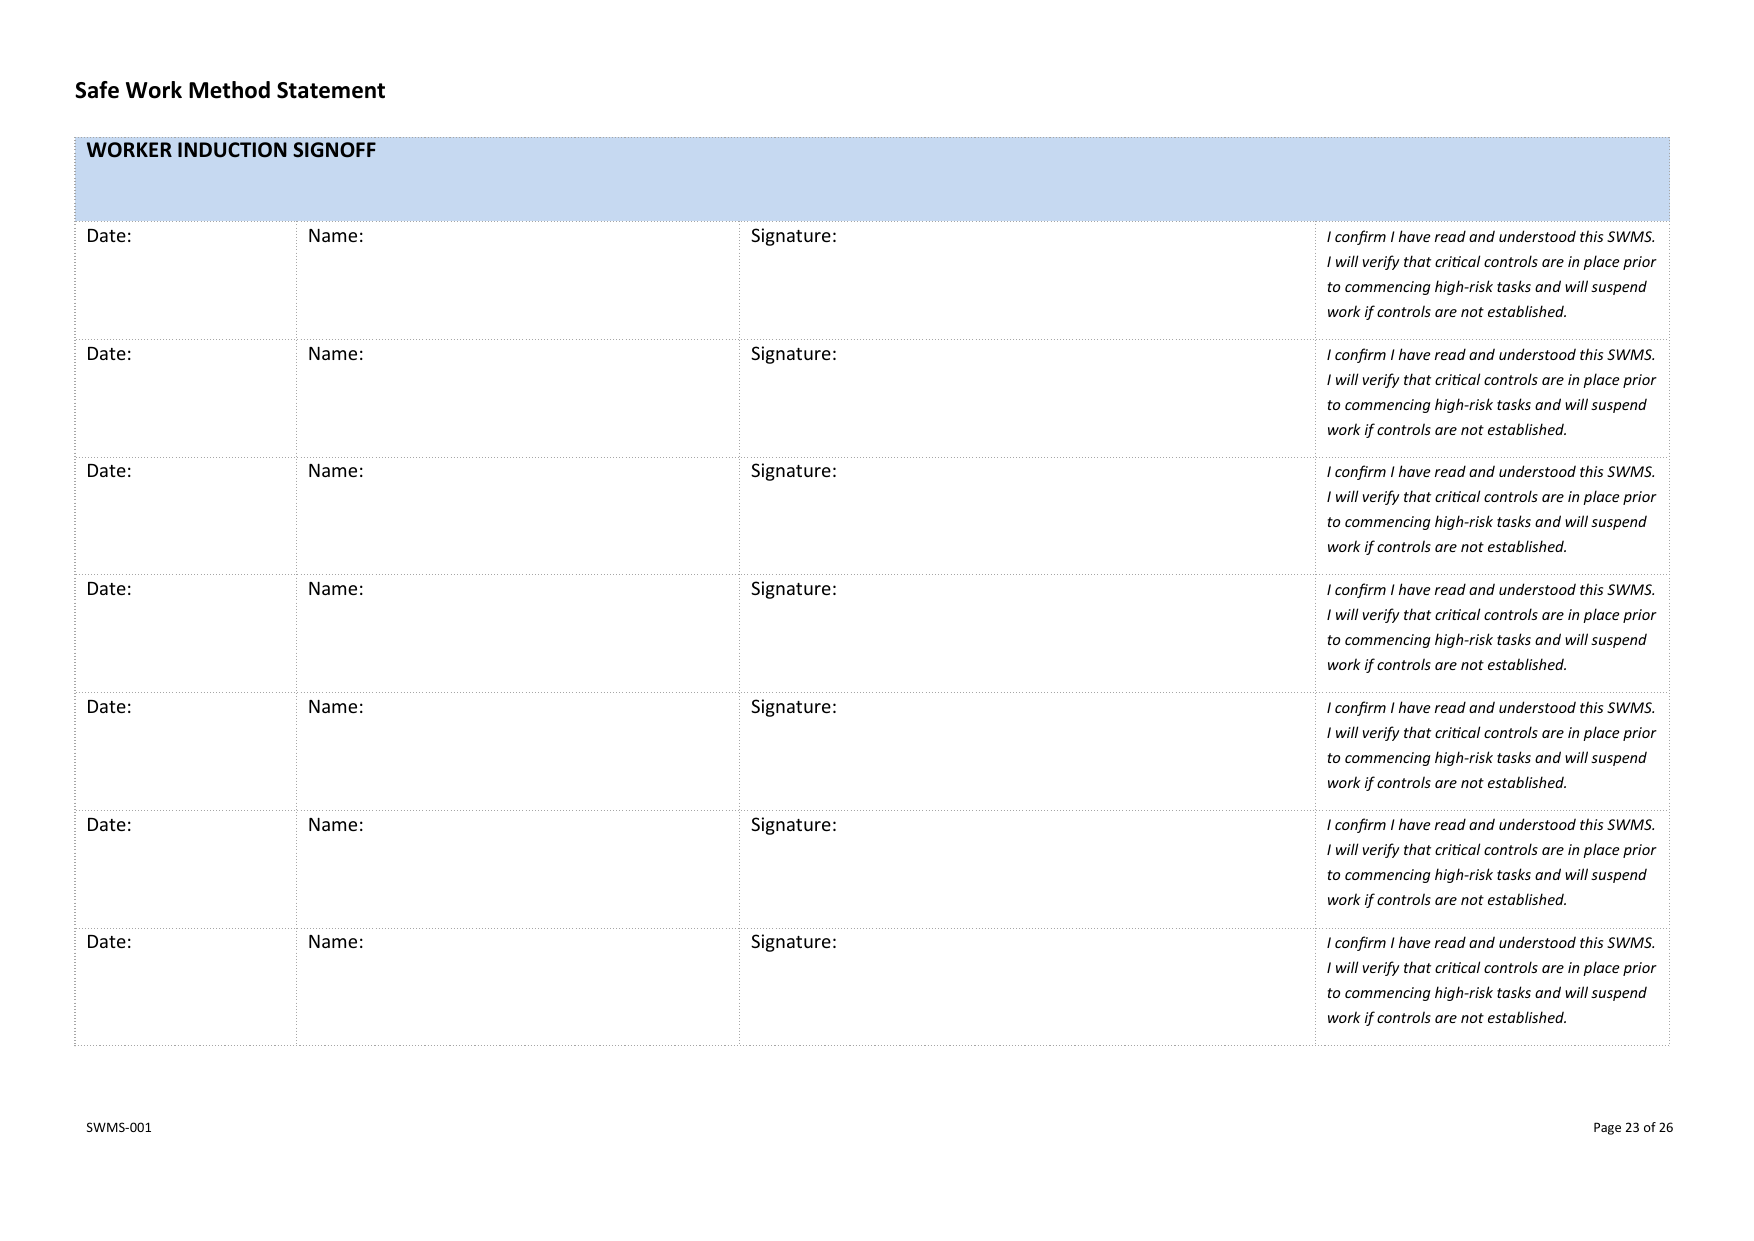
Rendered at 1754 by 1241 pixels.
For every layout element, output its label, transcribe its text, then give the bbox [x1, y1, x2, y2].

table_cell Date: [75, 221, 296, 339]
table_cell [1315, 928, 1670, 1045]
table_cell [1315, 221, 1670, 339]
table_cell Name: [296, 810, 739, 927]
table_cell Signature: [740, 692, 1315, 810]
table_cell Date: [75, 339, 296, 457]
table_header WORKER INDUCTION SIGNOFF [75, 137, 1670, 221]
table_cell Signature: [740, 339, 1315, 457]
table_cell Name: [296, 339, 739, 457]
table_cell Date: [75, 457, 296, 574]
table_cell Name: [296, 928, 739, 1045]
table_cell Name: [296, 692, 739, 810]
table_cell Date: [75, 928, 296, 1045]
table_cell Signature: [740, 574, 1315, 692]
table_cell Date: [75, 692, 296, 810]
table_cell Date: [75, 574, 296, 692]
table_cell Signature: [740, 221, 1315, 339]
table_cell Signature: [740, 810, 1315, 927]
table_cell Name: [296, 457, 739, 574]
table_cell Name: [296, 221, 739, 339]
table_cell Signature: [740, 457, 1315, 574]
table_cell Signature: [740, 928, 1315, 1045]
table_cell Name: [296, 574, 739, 692]
table_cell Date: [75, 810, 296, 927]
